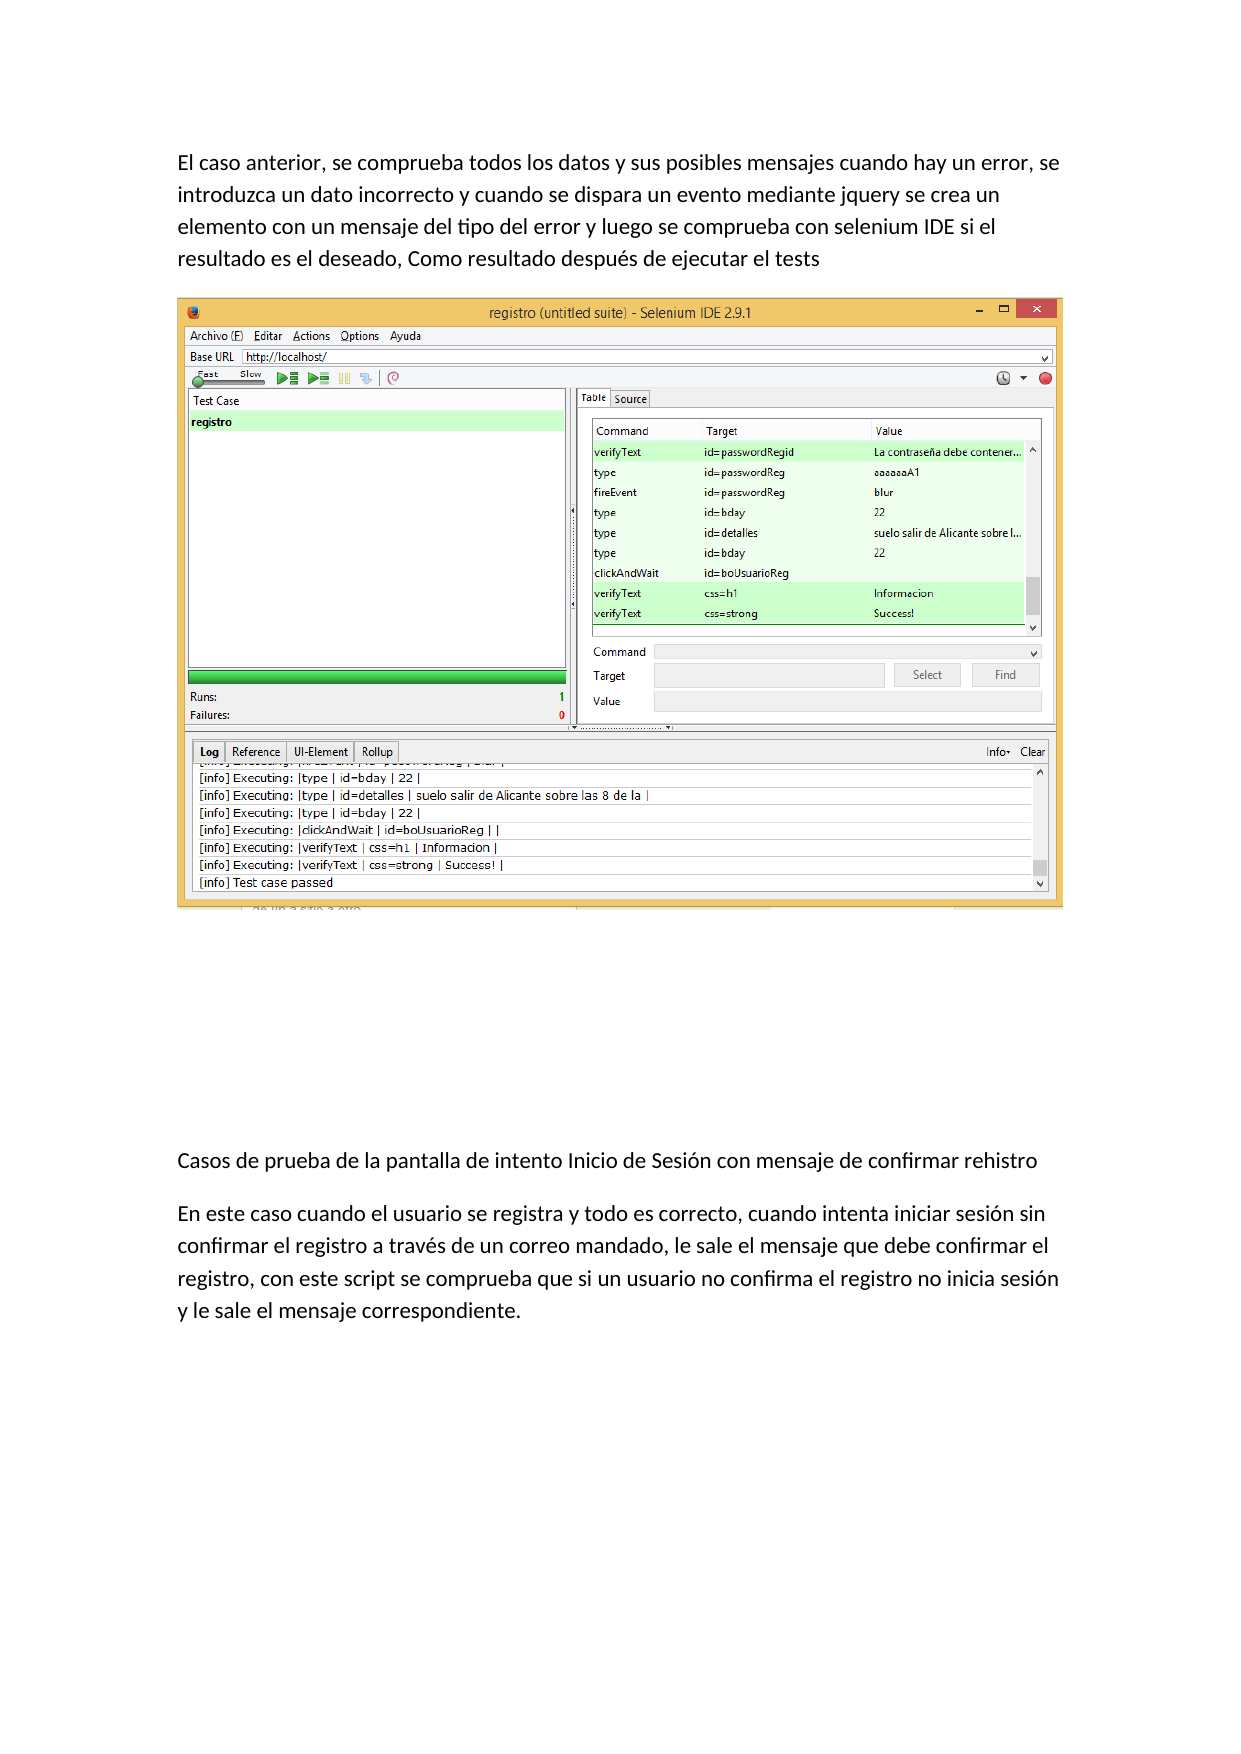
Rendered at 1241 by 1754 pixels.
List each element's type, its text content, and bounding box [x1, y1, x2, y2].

text Casos de prueba de la pantalla de intento Inicio de Sesión con mensaje de confirmar rehistro [177, 1146, 1063, 1174]
text El caso anterior, se comprueba todos los datos y sus posibles mensajes cuando hay un error, se introduzca un dato incorrecto y cuando se dispara un evento mediante jquery se crea un elemento con un mensaje del tipo del error y luego se comprueba con selenium IDE si el resultado es el deseado, Como resultado después de ejecutar el tests [177, 148, 1063, 272]
text En este caso cuando el usuario se registra y todo es correcto, cuando intenta iniciar sesión sin confirmar el registro a través de un correo mandado, le sale el mensaje que debe confirmar el registro, con este script se comprueba que si un usuario no confirma el registro no inicia sesión y le sale el mensaje correspondiente. [177, 1199, 1063, 1324]
picture [177, 297, 1063, 910]
